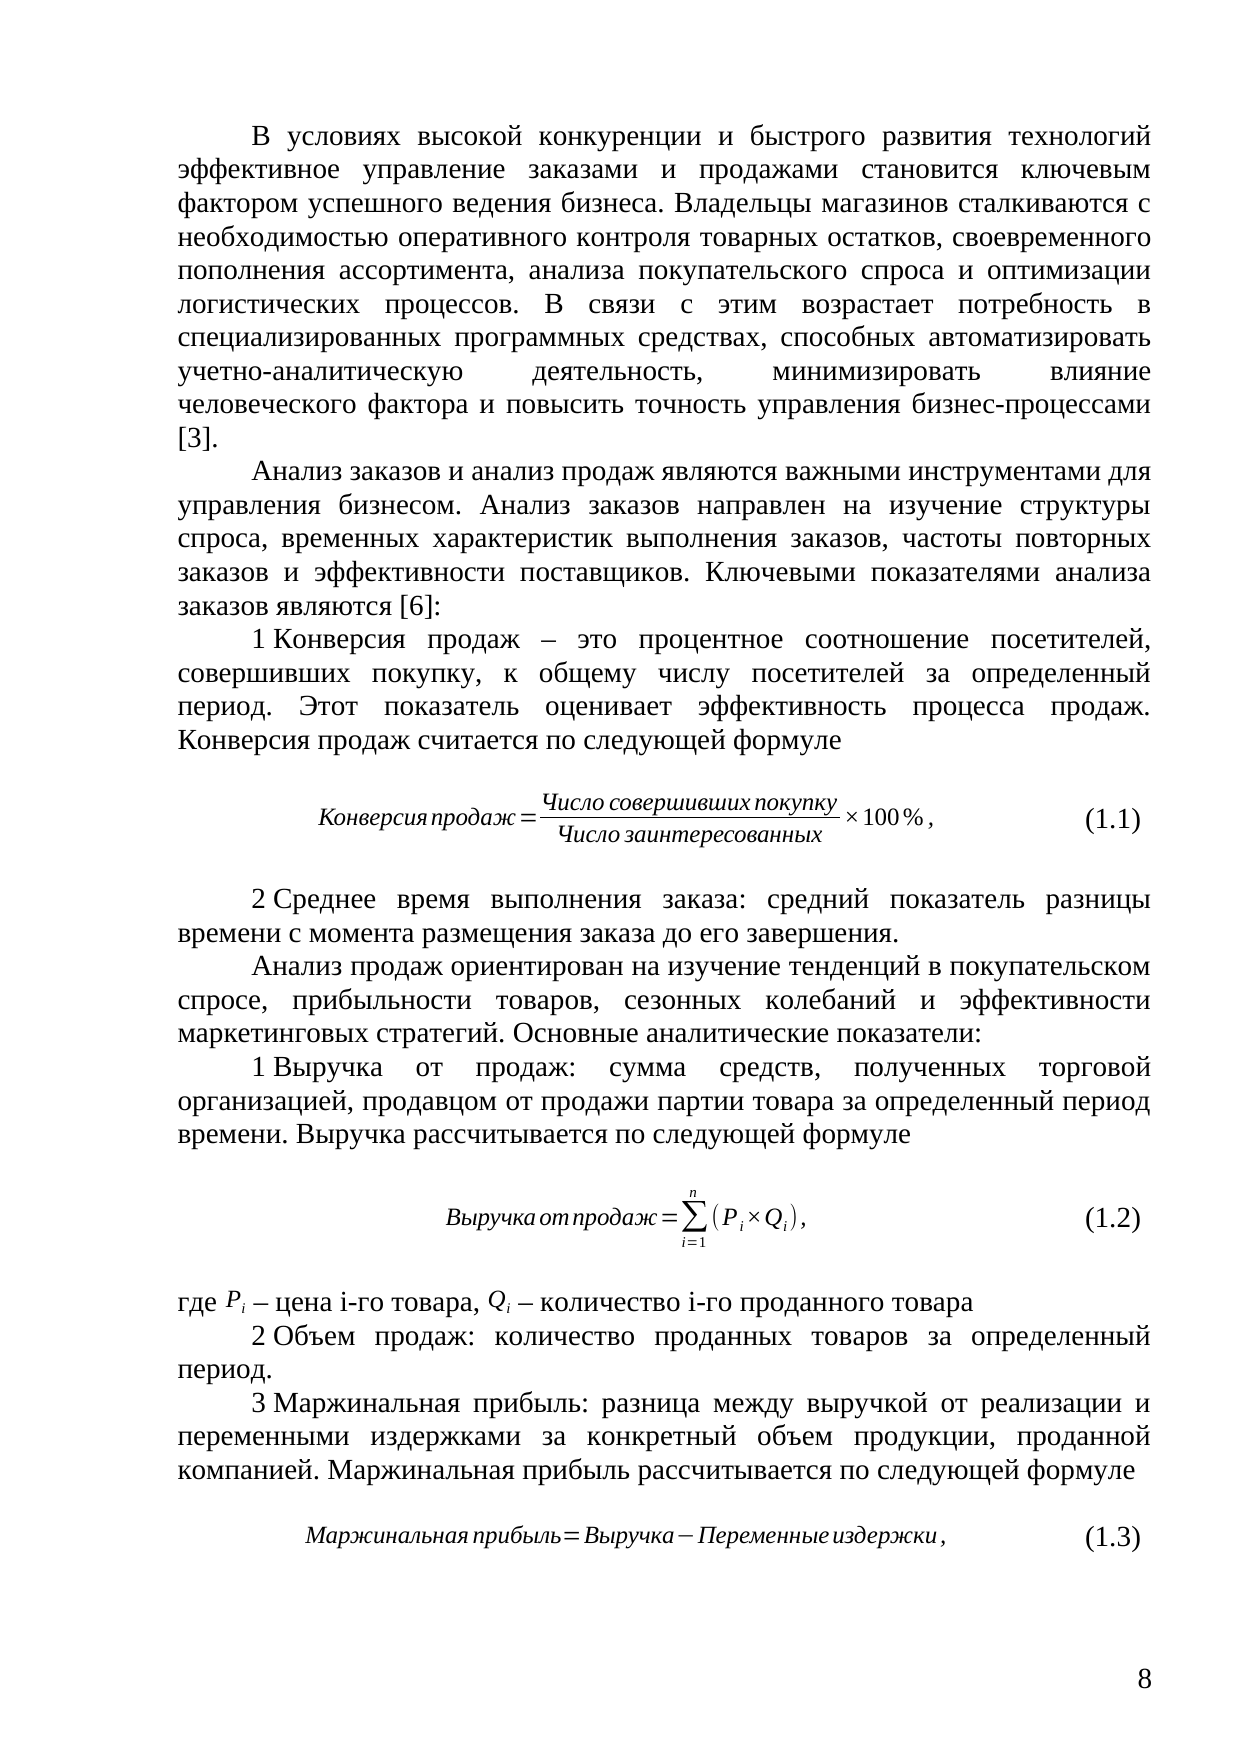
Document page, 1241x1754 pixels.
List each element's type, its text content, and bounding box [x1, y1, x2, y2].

list Среднее время выполнения заказа: средний показатель разницы времени с момента размещения заказа до его завершения. [177, 881, 1152, 948]
list Маржинальная прибыль: разница между выручкой от реализации и переменными издержками за конкретный объем продукции, проданной компанией. Маржинальная прибыль рассчитывается по следующей формуле [177, 1385, 1152, 1485]
text Анализ продаж ориентирован на изучение тенденций в покупательском спросе, прибыльности товаров, сезонных колебаний и эффективности маркетинговых стратегий. Основные аналитические показатели: [177, 948, 1152, 1049]
text где – цена i-го товара, – количество i-го проданного товара [177, 1284, 1152, 1318]
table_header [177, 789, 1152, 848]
list Объем продаж: количество проданных товаров за определенный период. [177, 1318, 1152, 1385]
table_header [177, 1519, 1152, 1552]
text Анализ заказов и анализ продаж являются важными инструментами для управления бизнесом. Анализ заказов направлен на изучение структуры спроса, временных характеристик выполнения заказов, частоты повторных заказов и эффективности поставщиков. Ключевыми показателями анализа заказов являются [6]: [177, 453, 1152, 621]
list Выручка от продаж: сумма средств, полученных торговой организацией, продавцом от продажи партии товара за определенный период времени. Выручка рассчитывается по следующей формуле [177, 1049, 1152, 1150]
list Конверсия продаж – это процентное соотношение посетителей, совершивших покупку, к общему числу посетителей за определенный период. Этот показатель оценивает эффективность процесса продаж. Конверсия продаж считается по следующей формуле [177, 621, 1152, 755]
text В условиях высокой конкуренции и быстрого развития технологий эффективное управление заказами и продажами становится ключевым фактором успешного ведения бизнеса. Владельцы магазинов сталкиваются с необходимостью оперативного контроля товарных остатков, своевременного пополнения ассортимента, анализа покупательского спроса и оптимизации логистических процессов. В связи с этим возрастает потребность в специализированных программных средствах, способных автоматизировать учетно-аналитическую деятельность, минимизировать влияние человеческого фактора и повысить точность управления бизнес-процессами [3]. [177, 118, 1152, 453]
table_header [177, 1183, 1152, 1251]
